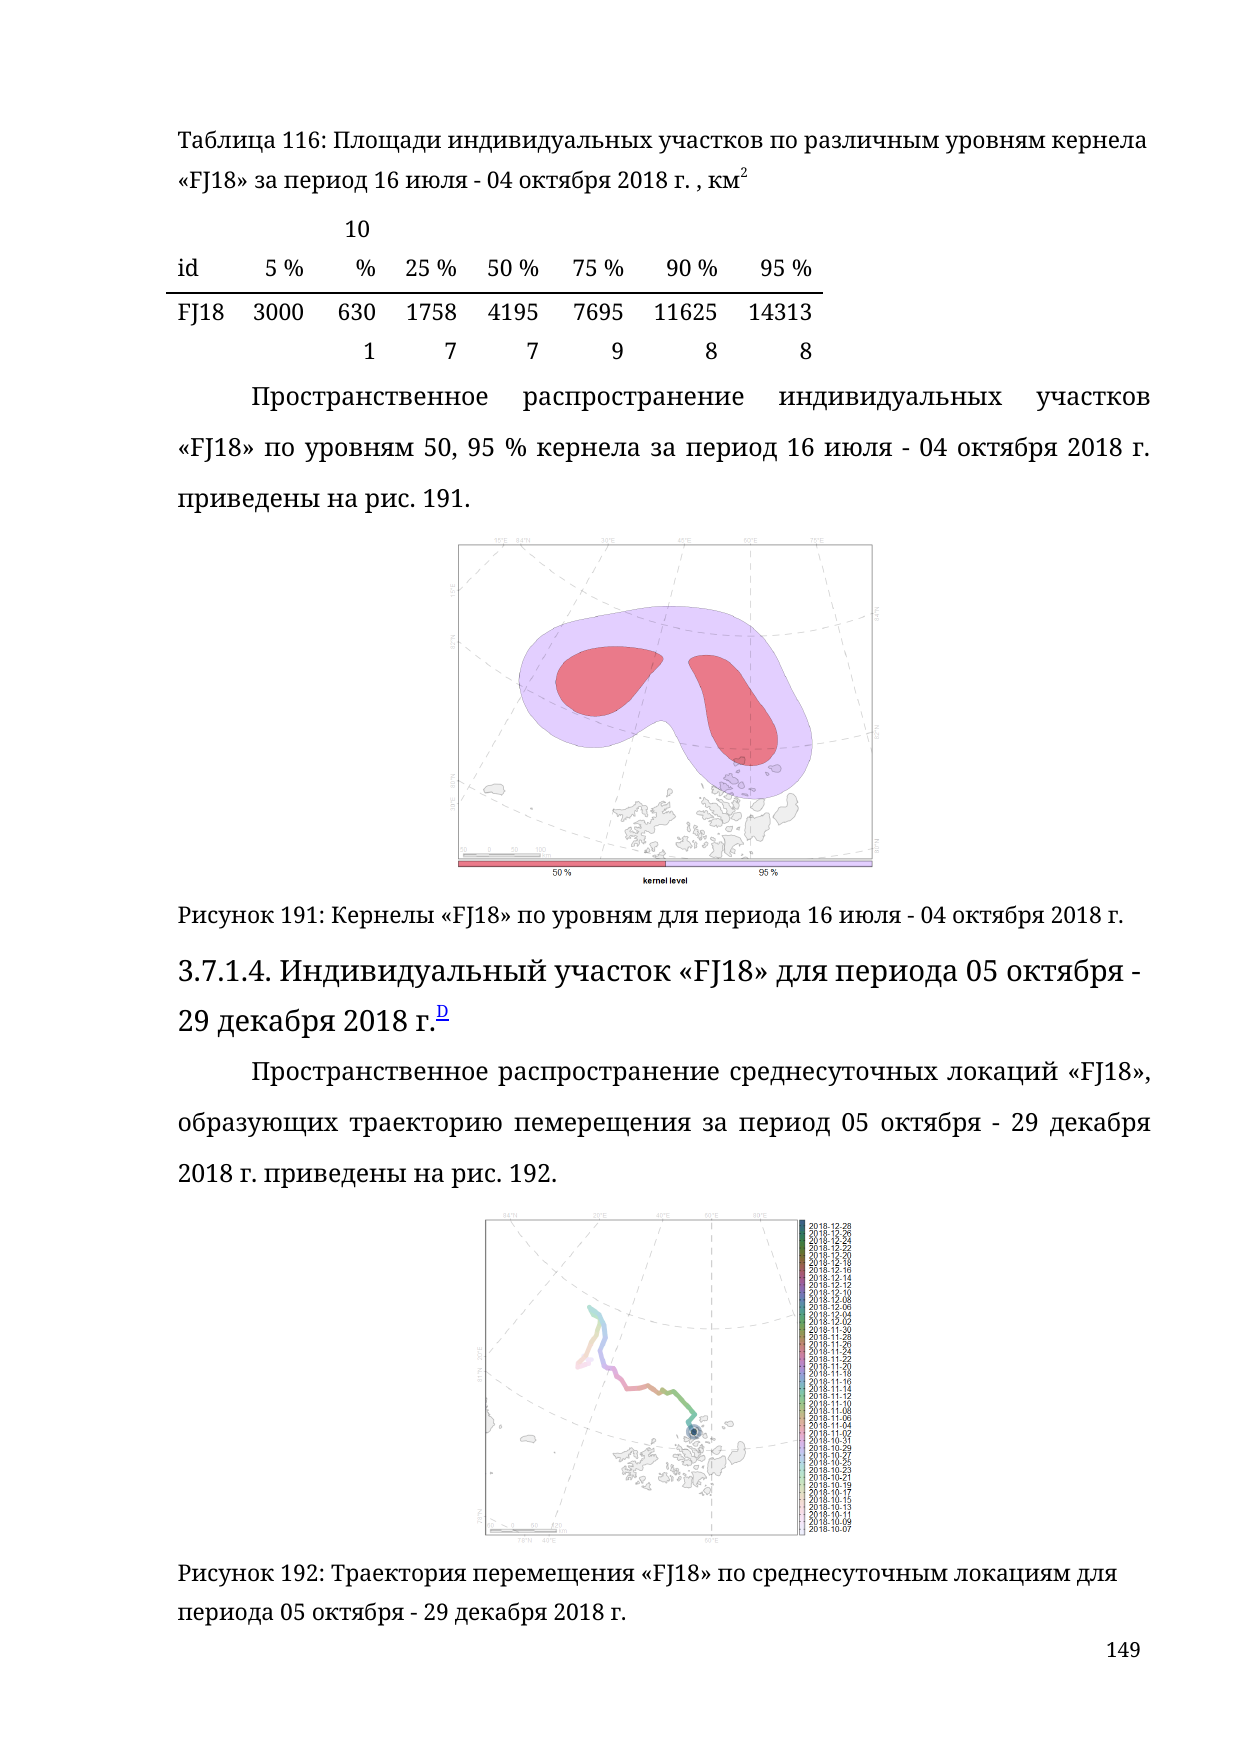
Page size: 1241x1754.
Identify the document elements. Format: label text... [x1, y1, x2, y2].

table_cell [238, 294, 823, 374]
text Таблица 116: Площади индивидуальных участков по различным уровням кернела «FJ18» за период 16 июля - 04 октября 2018 г. , км2 [177, 124, 1152, 195]
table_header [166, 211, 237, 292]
subtitle Индивидуальный участок «FJ18» для периода 05 октября - 29 декабря 2018 г.D [177, 950, 1152, 1039]
picture [447, 535, 882, 886]
text Пространственное распространение индивидуальных участков «FJ18» по уровням 50, 95 % кернела за период 16 июля - 04 октября 2018 г. приведены на рис. 191. [177, 379, 1152, 515]
text Рисунок 191: Кернелы «FJ18» по уровням для периода 16 июля - 04 октября 2018 г. [177, 899, 1152, 930]
text Пространственное распространение среднесуточных локаций «FJ18», образующих траекторию пемерещения за период 05 октября - 29 декабря 2018 г. приведены на рис. 192. [177, 1054, 1152, 1190]
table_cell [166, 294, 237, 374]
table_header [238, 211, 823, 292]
text Рисунок 192: Траектория перемещения «FJ18» по среднесуточным локациям для периода 05 октября - 29 декабря 2018 г. [177, 1557, 1152, 1627]
picture [474, 1210, 854, 1545]
